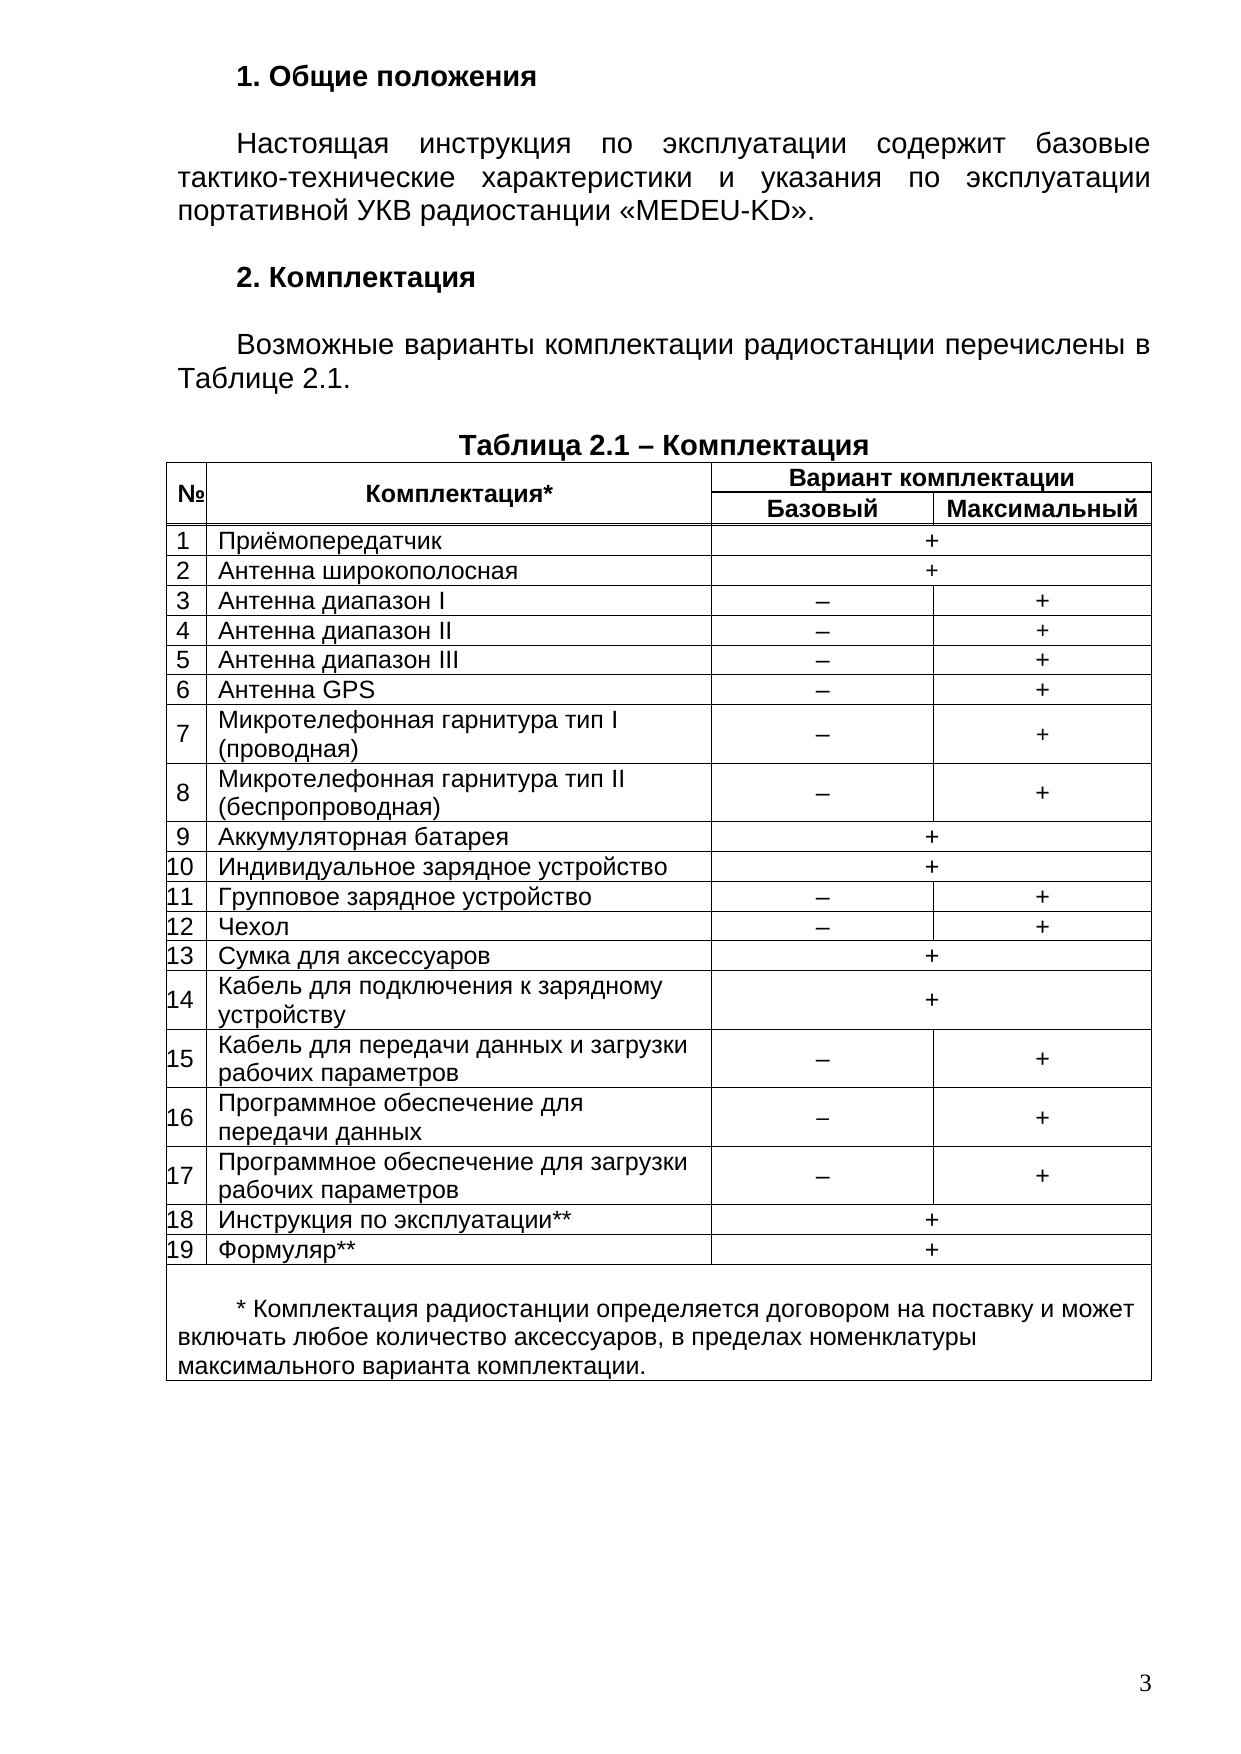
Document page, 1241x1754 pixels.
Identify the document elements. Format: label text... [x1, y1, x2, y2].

table_cell Антенна GPS [207, 675, 711, 704]
table_cell – [712, 675, 933, 704]
table_cell [167, 852, 206, 881]
table_cell [167, 705, 206, 763]
table_cell + [712, 526, 1151, 555]
table_cell + [934, 616, 1151, 644]
table_cell + [934, 675, 1151, 704]
table_cell + [712, 822, 1151, 851]
table_cell [167, 1235, 206, 1264]
table_cell – [712, 646, 933, 674]
table_cell + [934, 1030, 1151, 1087]
table_header № [167, 463, 206, 523]
table_cell [167, 1030, 206, 1087]
text Возможные варианты комплектации радиостанции перечислены в Таблице 2.1. [177, 327, 1152, 394]
table_cell – [712, 616, 933, 644]
table_header Вариант комплектации [712, 463, 1151, 491]
table_cell + [934, 1147, 1151, 1204]
table_cell + [934, 882, 1151, 911]
table_cell + [934, 586, 1151, 615]
table_cell [167, 1205, 206, 1234]
table_cell [167, 1088, 206, 1146]
table_header Комплектация* [207, 463, 711, 523]
table_cell Программное обеспечение для передачи данных [207, 1088, 711, 1146]
table_cell [167, 556, 206, 585]
table_cell + [934, 764, 1151, 821]
table_cell [167, 586, 206, 615]
table_cell Кабель для передачи данных и загрузки рабочих параметров [207, 1030, 711, 1087]
text Комплектация [177, 260, 1152, 294]
table_cell – [712, 586, 933, 615]
table_cell Формуляр** [207, 1235, 711, 1264]
table_cell Микротелефонная гарнитура тип I (проводная) [207, 705, 711, 763]
table_cell Программное обеспечение для загрузки рабочих параметров [207, 1147, 711, 1204]
table_cell + [712, 941, 1151, 970]
table_cell * Комплектация радиостанции определяется договором на поставку и может включать любое количество аксессуаров, в пределах номенклатуры максимального варианта комплектации. [167, 1265, 1151, 1380]
table_cell [167, 675, 206, 704]
table_cell [167, 822, 206, 851]
table_cell + [934, 912, 1151, 940]
table_cell [167, 971, 206, 1029]
table_cell – [712, 1088, 933, 1146]
table_cell Аккумуляторная батарея [207, 822, 711, 851]
table_cell + [712, 1235, 1151, 1264]
table_cell Антенна диапазон III [207, 646, 711, 674]
table_cell [167, 526, 206, 555]
table_cell Антенна широкополосная [207, 556, 711, 585]
table_cell Антенна диапазон I [207, 586, 711, 615]
table_cell Максимальный [934, 493, 1151, 523]
text Настоящая инструкция по эксплуатации содержит базовые тактико-технические характеристики и указания по эксплуатации портативной УКВ радиостанции «MEDEU-KD». [177, 126, 1152, 227]
table_cell – [712, 1030, 933, 1087]
table_cell – [712, 912, 933, 940]
table_cell [167, 646, 206, 674]
table_cell [167, 764, 206, 821]
table_cell [167, 912, 206, 940]
table_cell Базовый [712, 493, 933, 523]
table_cell Микротелефонная гарнитура тип II (беспропроводная) [207, 764, 711, 821]
text Таблица 2.1 – Комплектация [177, 428, 1152, 462]
table_cell + [934, 705, 1151, 763]
table_cell + [712, 556, 1151, 585]
table_cell + [712, 852, 1151, 881]
table_cell [167, 882, 206, 911]
table_cell [167, 1147, 206, 1204]
table_cell + [712, 971, 1151, 1029]
table_cell Приёмопередатчик [207, 526, 711, 555]
table_cell Групповое зарядное устройство [207, 882, 711, 911]
table_cell – [712, 764, 933, 821]
text Общие положения [177, 59, 1152, 93]
table_cell Инструкция по эксплуатации** [207, 1205, 711, 1234]
table_cell [167, 616, 206, 644]
table_cell + [934, 646, 1151, 674]
table_cell + [934, 1088, 1151, 1146]
table_cell Антенна диапазон II [207, 616, 711, 644]
table_cell + [712, 1205, 1151, 1234]
table_cell Кабель для подключения к зарядному устройству [207, 971, 711, 1029]
table_cell Чехол [207, 912, 711, 940]
table_cell – [712, 882, 933, 911]
table_cell – [712, 1147, 933, 1204]
table_cell – [712, 705, 933, 763]
table_cell Индивидуальное зарядное устройство [207, 852, 711, 881]
table_cell Сумка для аксессуаров [207, 941, 711, 970]
table_cell [167, 941, 206, 970]
